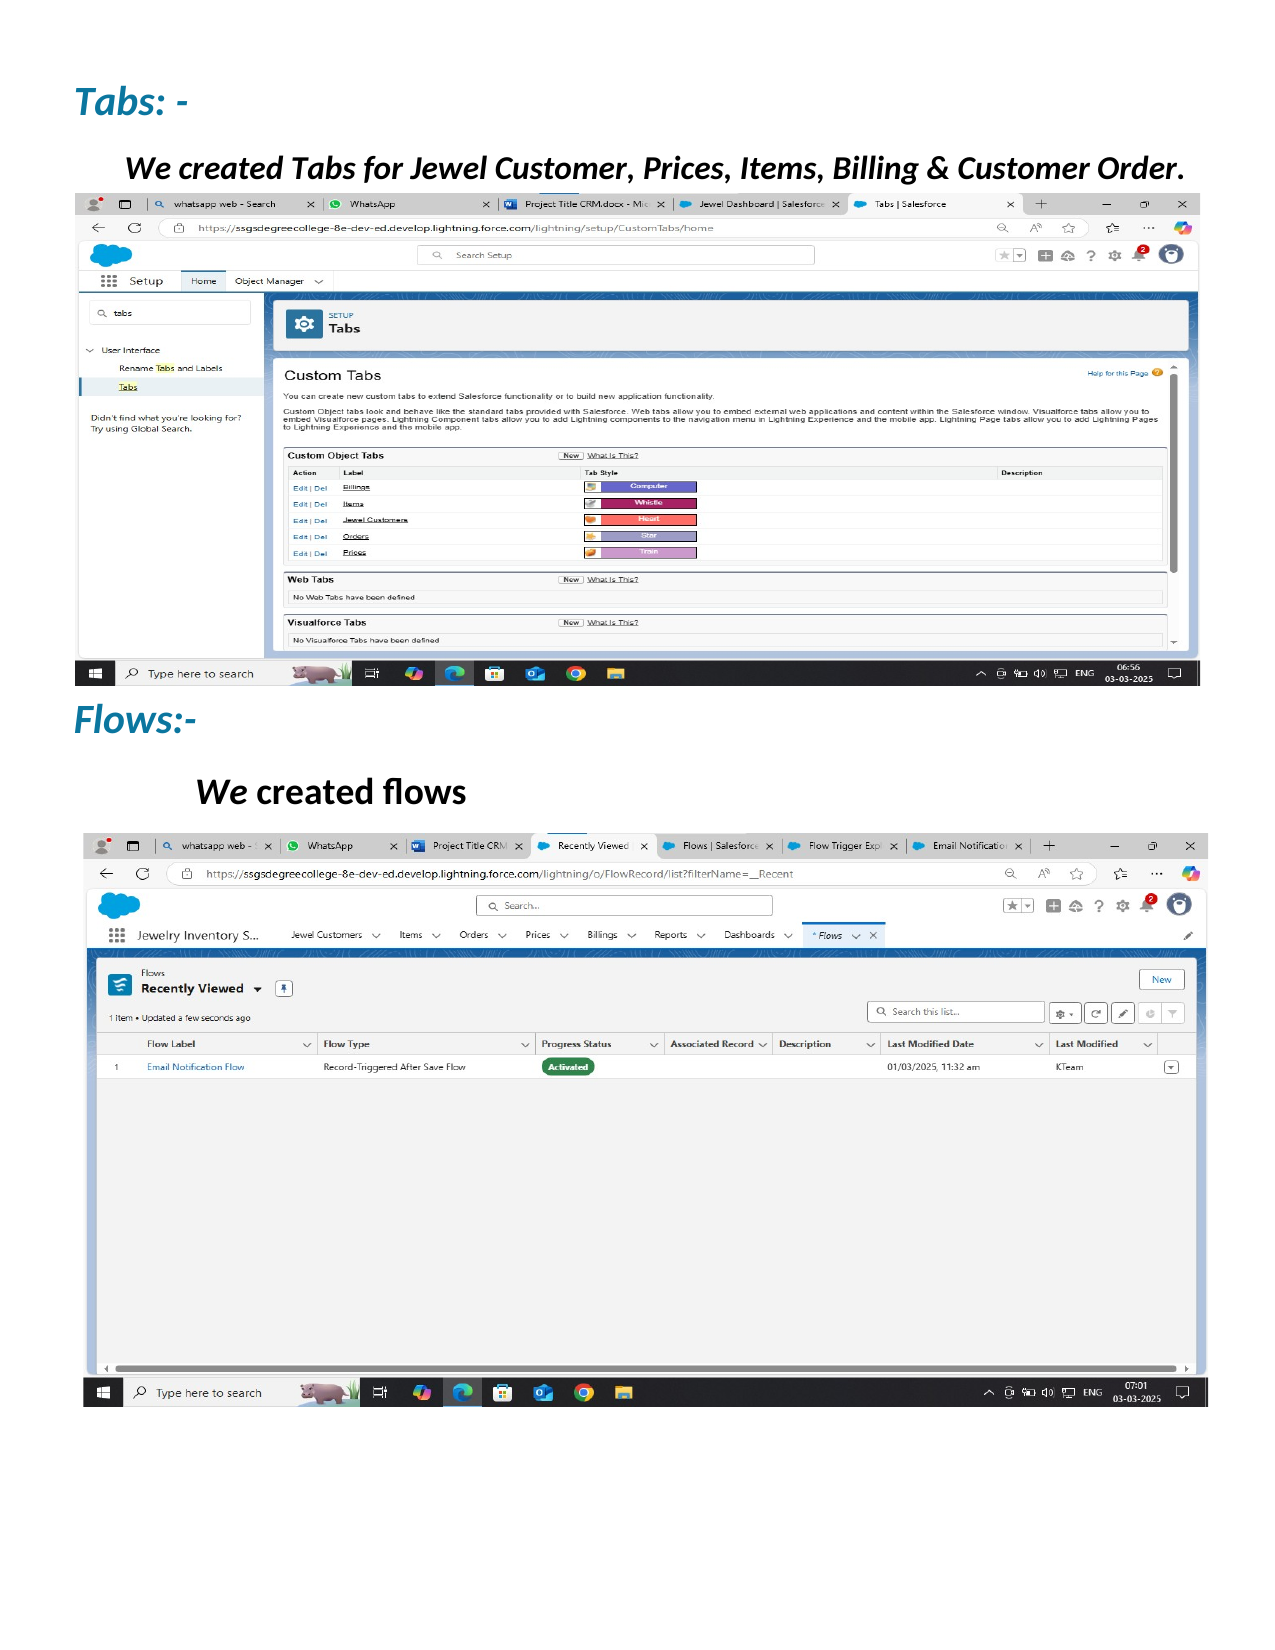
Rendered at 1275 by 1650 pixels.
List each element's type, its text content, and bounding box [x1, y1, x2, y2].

picture [75, 193, 1200, 686]
picture [83, 833, 1209, 1407]
subtitle Tabs: - [73, 75, 1208, 126]
text We created Tabs for Jewel Customer, Prices, Items, Billing & Customer Order. [73, 147, 1208, 188]
subtitle Flows:- [73, 693, 1208, 744]
text We created flows [73, 768, 1208, 814]
